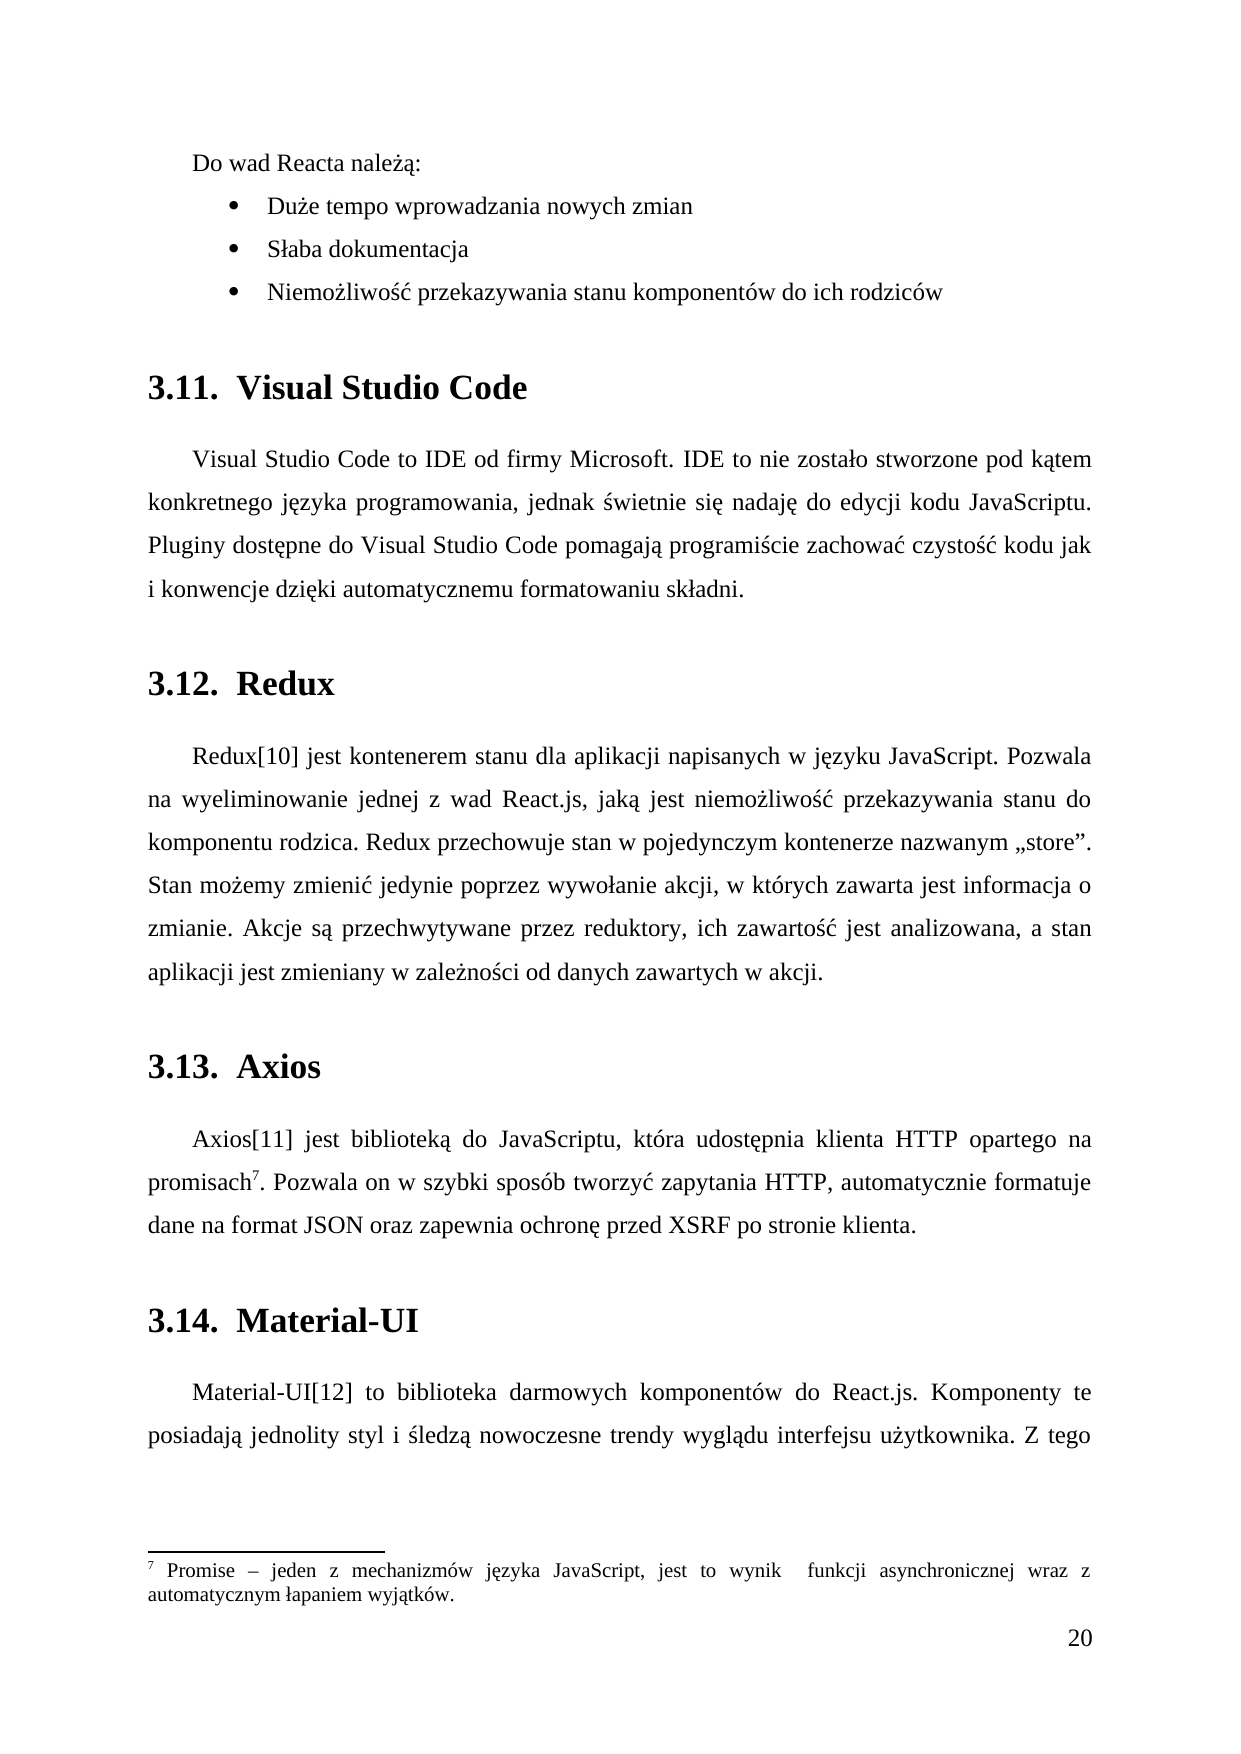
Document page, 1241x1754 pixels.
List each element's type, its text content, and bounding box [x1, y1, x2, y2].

text Redux [148, 663, 1093, 703]
text Material-UI [148, 1299, 1093, 1340]
list Słaba dokumentacja [229, 234, 1093, 263]
text Redux[10] jest kontenerem stanu dla aplikacji napisanych w języku JavaScript. Pozwala na wyeliminowanie jednej z wad React.js, jaką jest niemożliwość przekazywania stanu do komponentu rodzica. Redux przechowuje stan w pojedynczym kontenerze nazwanym „store”. Stan możemy zmienić jedynie poprzez wywołanie akcji, w których zawarta jest informacja o zmianie. Akcje są przechwytywane przez reduktory, ich zawartość jest analizowana, a stan aplikacji jest zmieniany w zależności od danych zawartych w akcji. [148, 741, 1093, 985]
list Niemożliwość przekazywania stanu komponentów do ich rodziców [229, 277, 1093, 306]
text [148, 1377, 1093, 1449]
text Axios[11] jest biblioteką do JavaScriptu, która udostępnia klienta HTTP opartego na promisach. Pozwala on w szybki sposób tworzyć zapytania HTTP, automatycznie formatuje dane na format JSON oraz zapewnia ochronę przed XSRF po stronie klienta. [148, 1124, 1093, 1239]
list Duże tempo wprowadzania nowych zmian [229, 191, 1093, 219]
text Visual Studio Code to IDE od firmy Microsoft. IDE to nie zostało stworzone pod kątem konkretnego języka programowania, jednak świetnie się nadaję do edycji kodu JavaScriptu. Pluginy dostępne do Visual Studio Code pomagają programiście zachować czystość kodu jak i konwencje dzięki automatycznemu formatowaniu składni. [148, 444, 1093, 602]
text Visual Studio Code [148, 366, 1093, 407]
text Axios [148, 1046, 1093, 1086]
text Do wad Reacta należą: [148, 148, 1093, 176]
